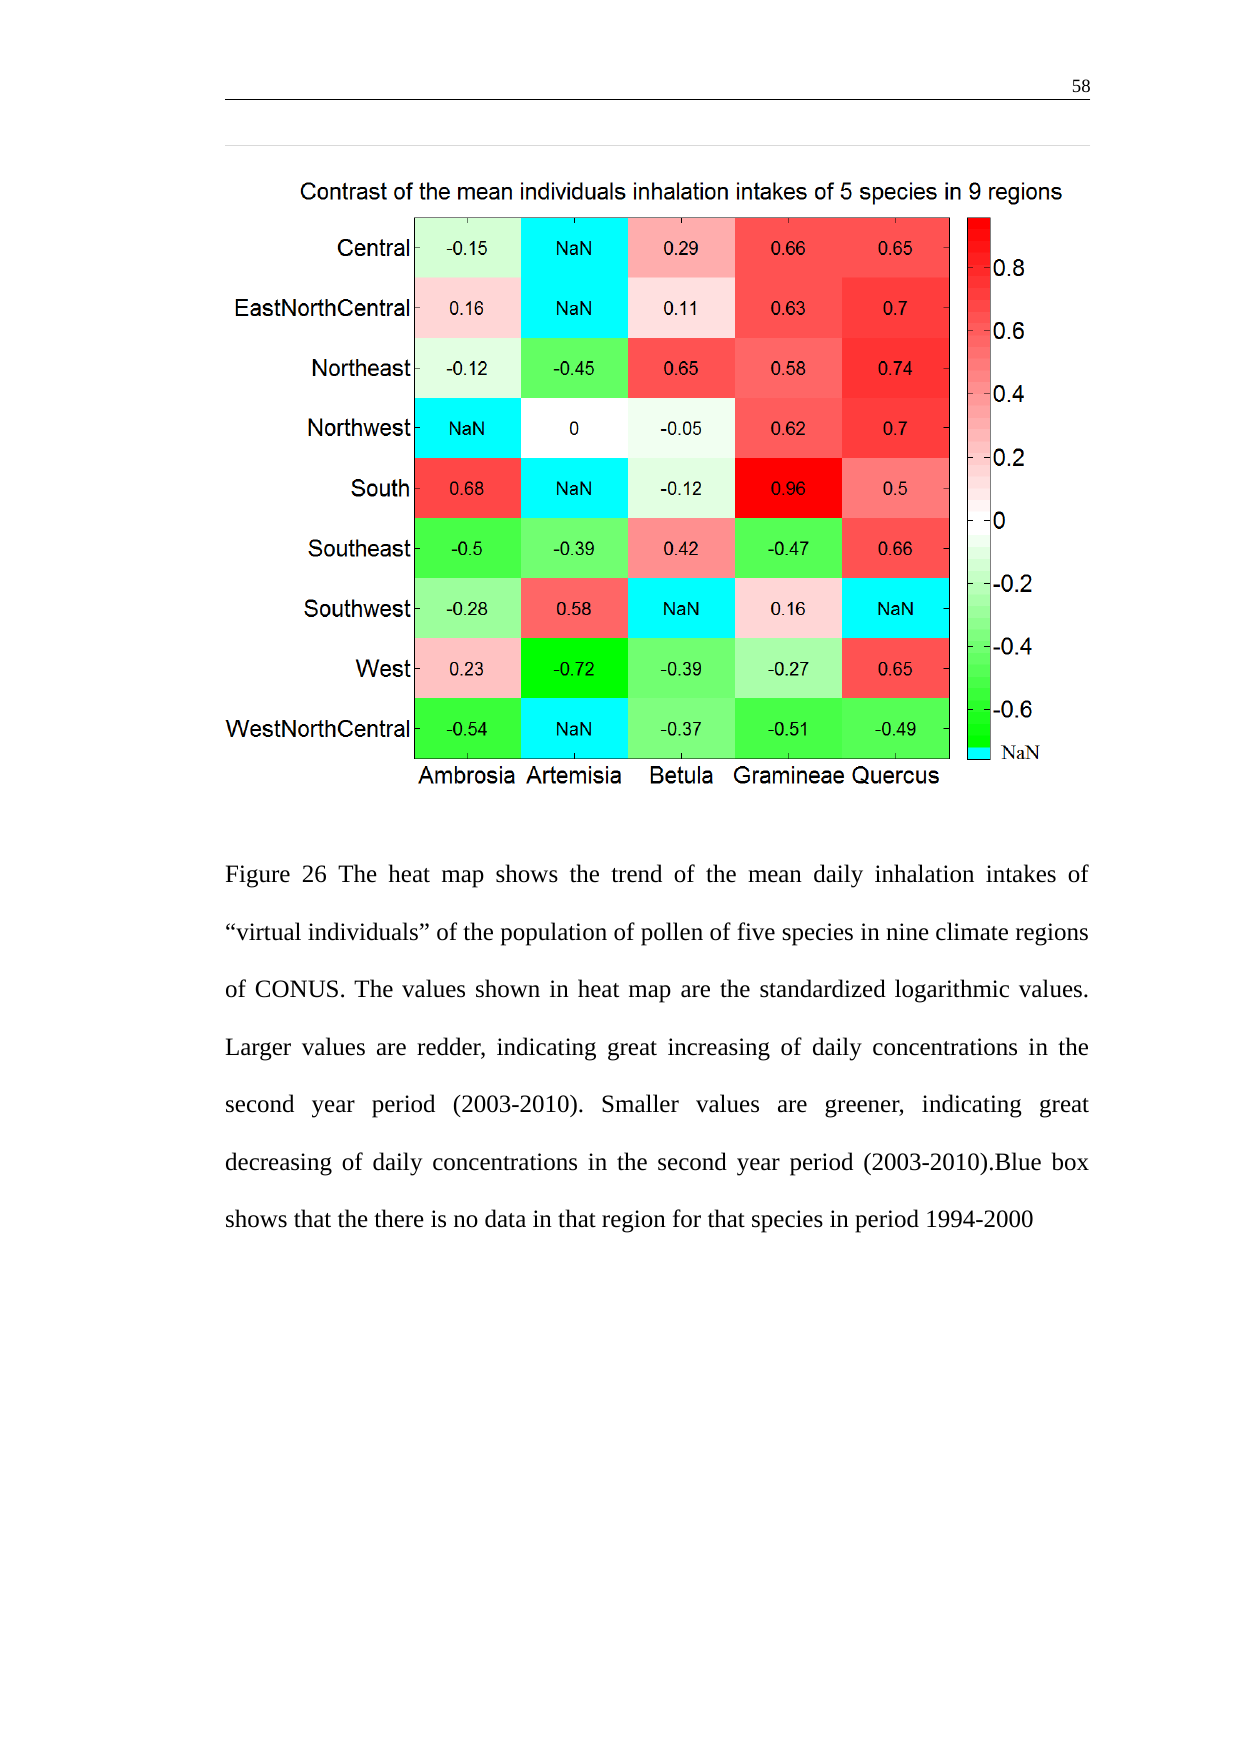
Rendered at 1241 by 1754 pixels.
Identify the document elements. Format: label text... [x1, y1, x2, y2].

picture [225, 168, 1091, 831]
text Figure The heat map shows the trend of the mean daily inhalation intakes of “virtual individuals” of the population of pollen of five species in nine climate regions of CONUS. The values shown in heat map are the standardized logarithmic values. Larger values are redder, indicating great increasing of daily concentrations in the second year period (2003-2010). Smaller values are greener, indicating great decreasing of daily concentrations in the second year period (2003-2010).Blue box shows that the there is no data in that region for that species in period 1994-2000 [225, 859, 1090, 1233]
